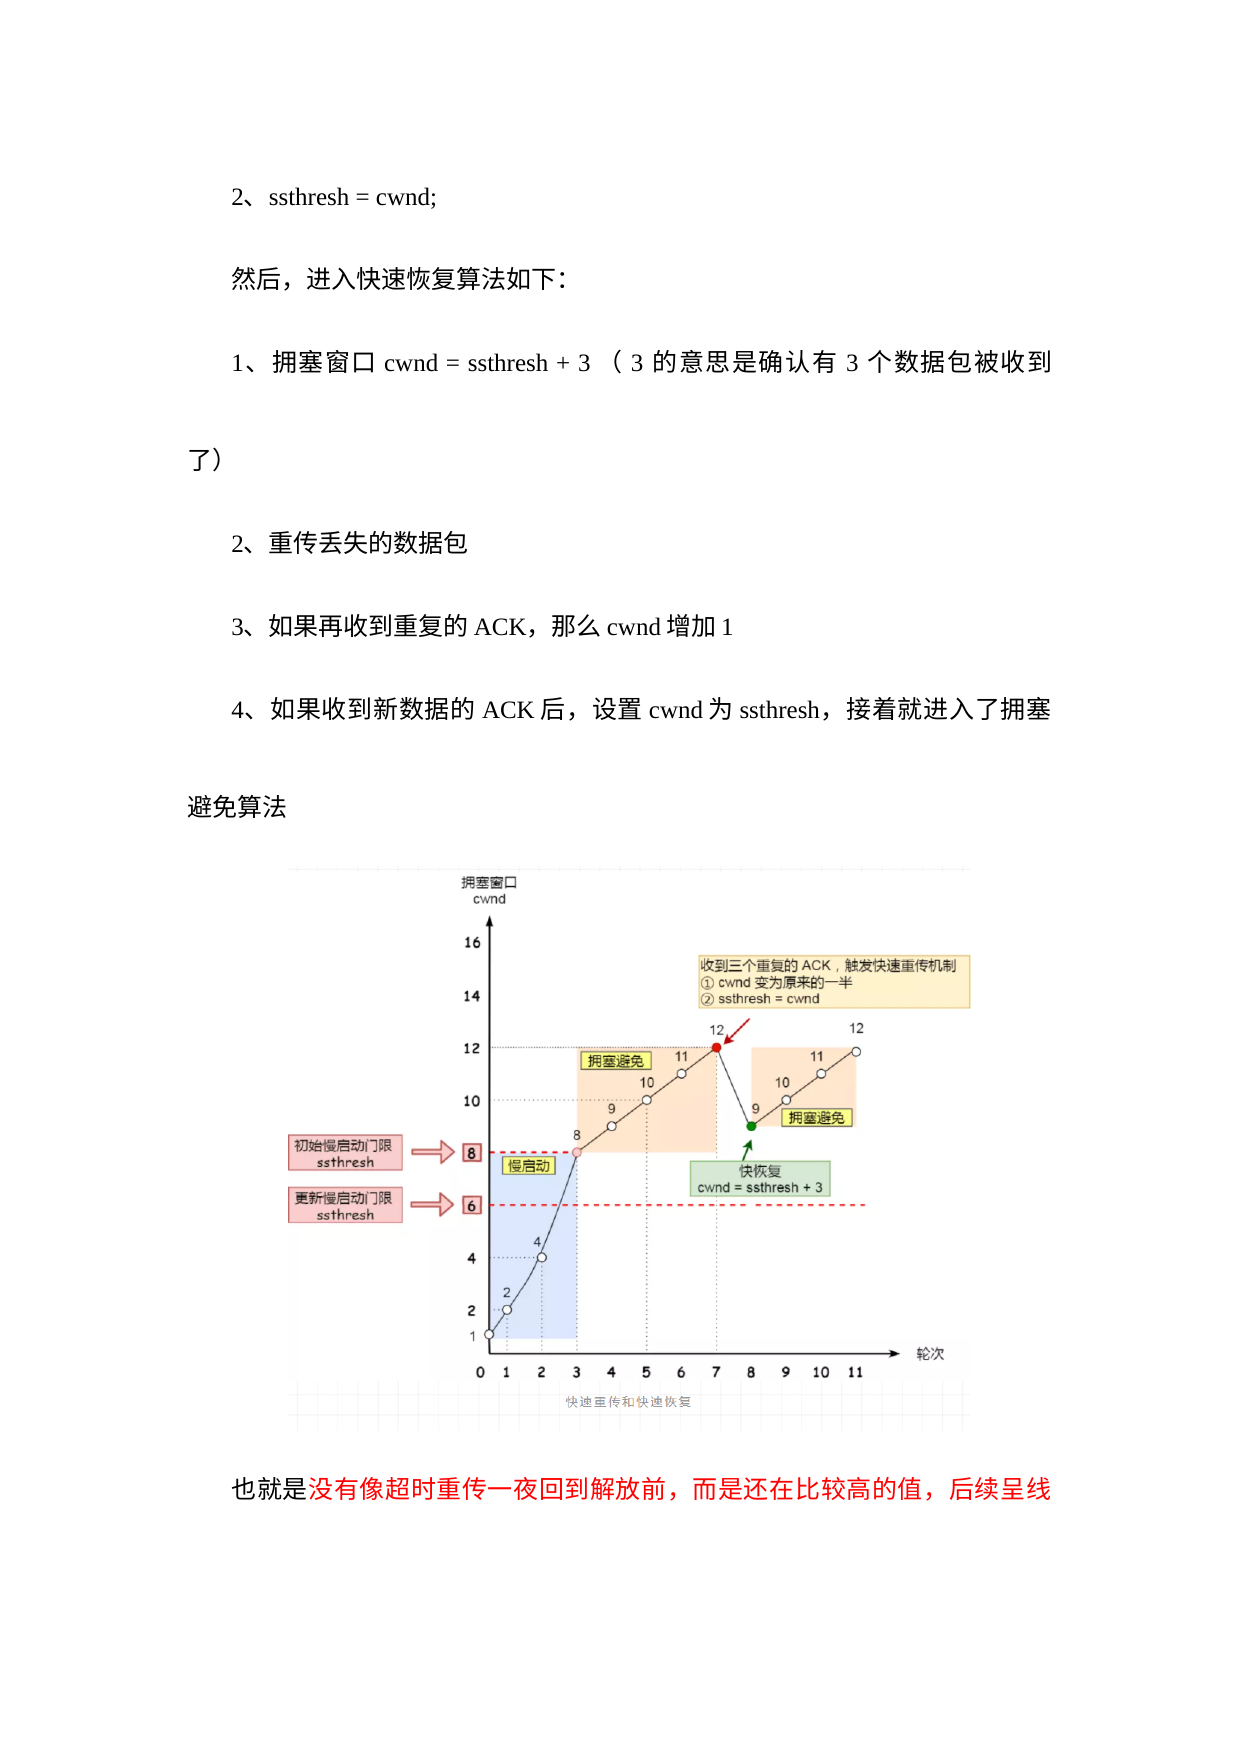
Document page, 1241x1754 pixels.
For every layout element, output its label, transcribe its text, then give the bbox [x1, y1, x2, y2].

text 2、重传丢失的数据包 [187, 509, 1053, 574]
text 1、拥塞窗口 cwnd = ssthresh + 3 （ 3 的意思是确认有 3 个数据包被收到了） [187, 328, 1053, 491]
text 2、ssthresh = cwnd; [187, 162, 1053, 227]
picture [255, 866, 985, 1431]
text 4、如果收到新数据的ACK后，设置cwnd为ssthresh，接着就进入了拥塞避免算法 [187, 675, 1053, 838]
text 3、如果再收到重复的ACK，那么cwnd增加1 [187, 592, 1053, 657]
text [187, 1455, 1053, 1520]
text 然后，进入快速恢复算法如下： [187, 245, 1053, 310]
